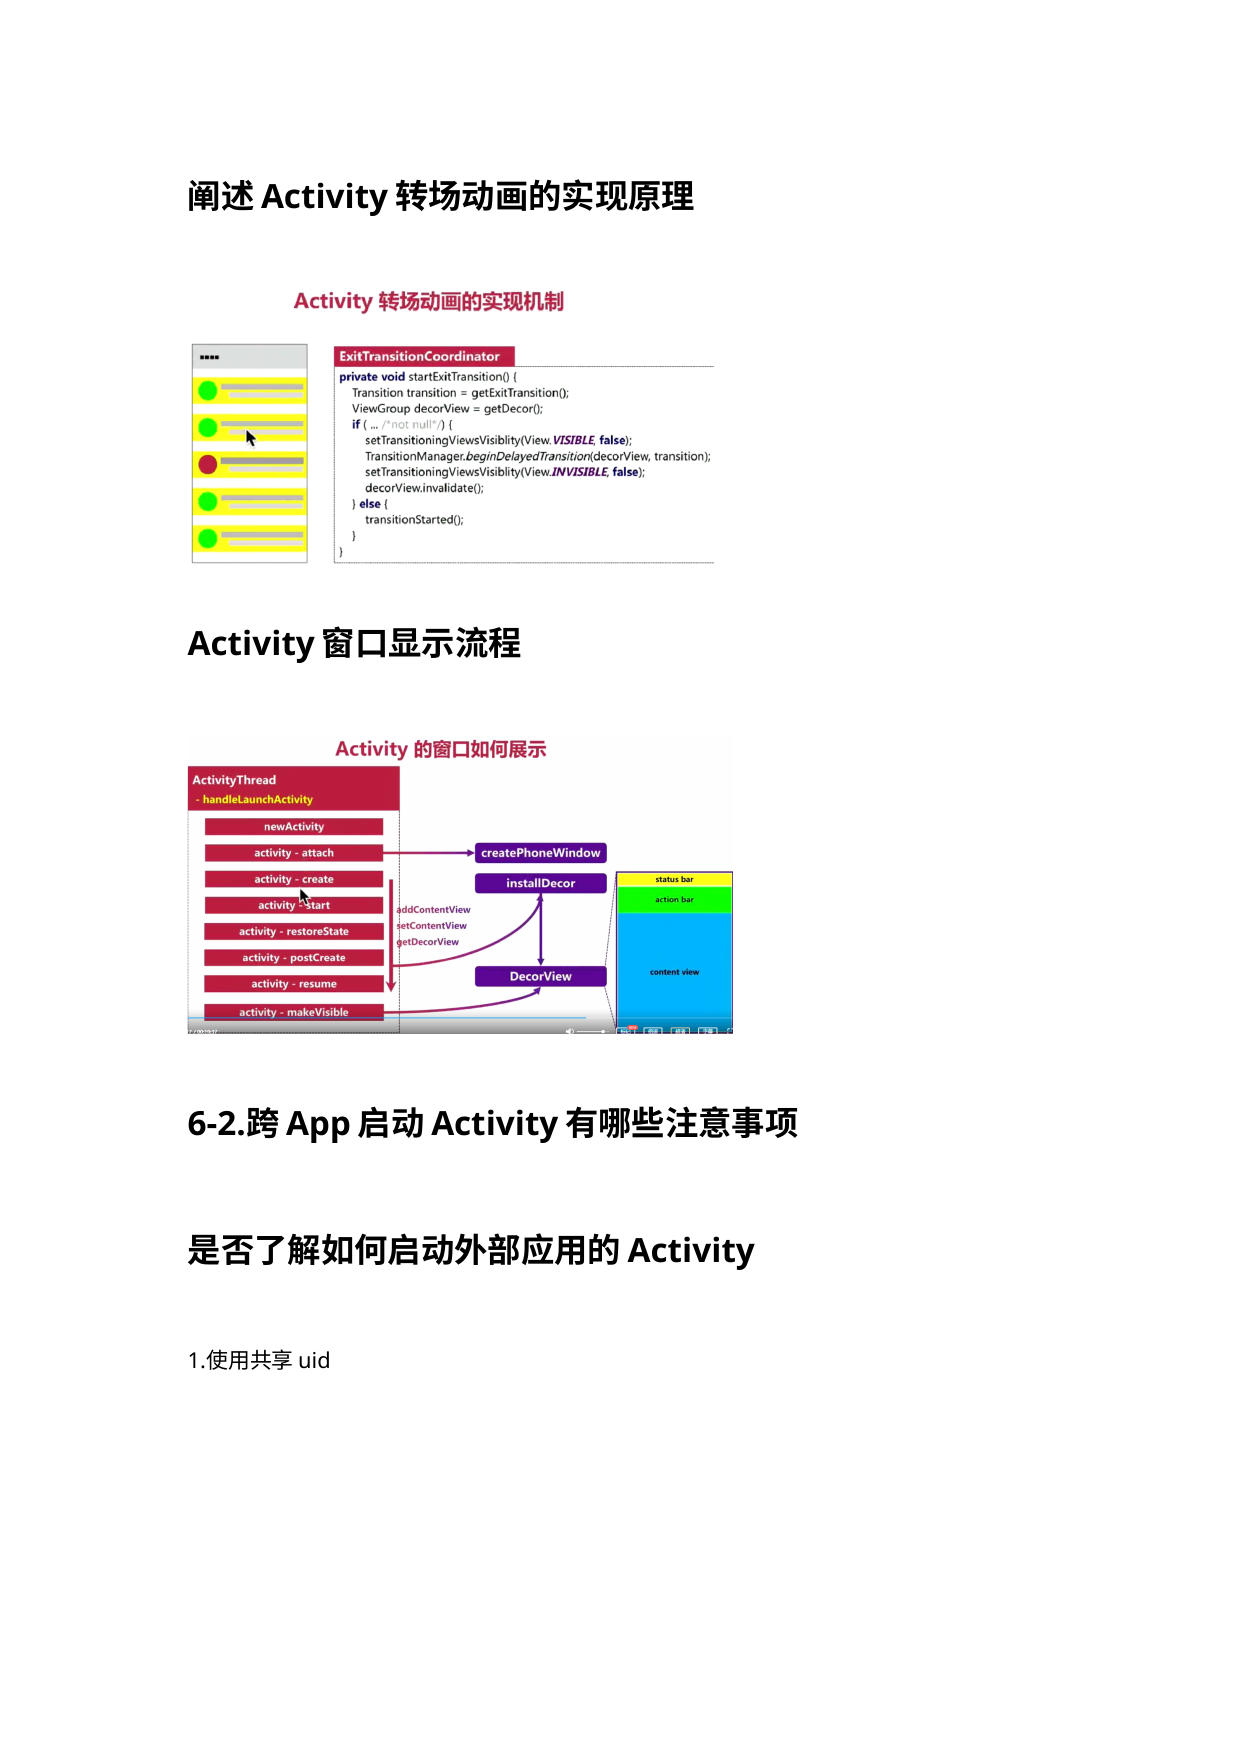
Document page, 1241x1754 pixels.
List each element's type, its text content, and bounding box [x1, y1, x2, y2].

subtitle 6-2.跨App启动Activity有哪些注意事项 [187, 1088, 1053, 1153]
subtitle 阐述Activity转场动画的实现原理 [187, 162, 1053, 227]
picture [187, 289, 715, 566]
subtitle Activity窗口显示流程 [187, 609, 1053, 674]
picture [187, 736, 733, 1034]
subtitle 是否了解如何启动外部应用的Activity [187, 1216, 1053, 1281]
text 1.使用共享uid [187, 1343, 1053, 1376]
